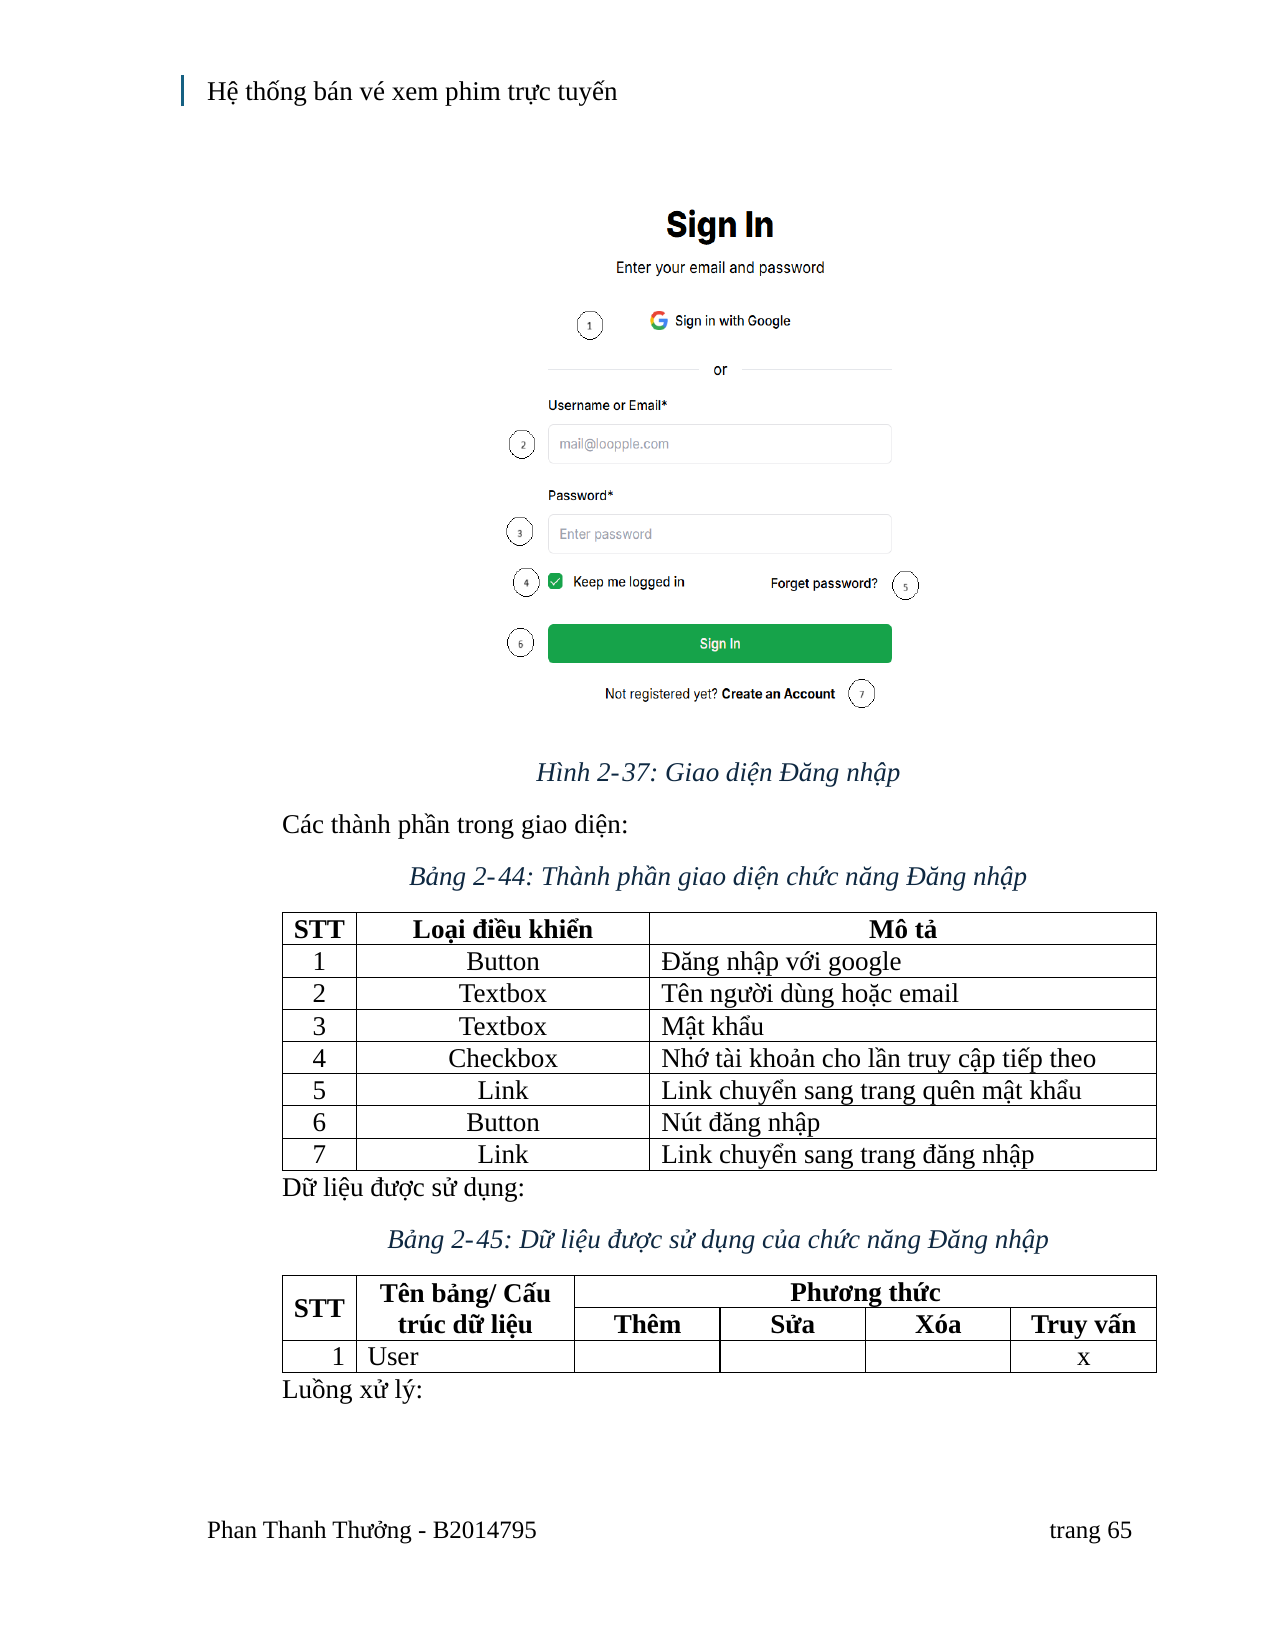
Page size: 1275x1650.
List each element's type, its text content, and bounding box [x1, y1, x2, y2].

table_cell 1 [283, 945, 356, 977]
table_cell Nút đăng nhập [650, 1106, 1156, 1137]
table_cell Link [357, 1139, 649, 1170]
table_cell 5 [283, 1074, 356, 1105]
table_cell Tên người dùng hoặc email [650, 978, 1156, 1009]
text Các thành phần trong giao diện: [207, 808, 1157, 839]
text Luồng xử lý: [207, 1373, 1157, 1404]
table_cell 2 [283, 978, 356, 1009]
table_cell Nhớ tài khoản cho lần truy cập tiếp theo [650, 1042, 1156, 1073]
table_cell Link chuyển sang trang quên mật khẩu [650, 1074, 1156, 1105]
table_header Tên bảng/ Cấu trúc dữ liệu [357, 1276, 574, 1339]
picture [489, 177, 950, 735]
table_header STT [283, 913, 356, 944]
text Bảng 2-44: Thành phần giao diện chức năng Đăng nhập [207, 860, 1157, 891]
table_cell Đăng nhập với google [650, 945, 1156, 977]
table_cell Textbox [357, 1010, 649, 1041]
table_cell Button [357, 945, 649, 977]
table_cell 6 [283, 1106, 356, 1137]
table_cell Sửa [721, 1308, 865, 1339]
table_cell [721, 1341, 865, 1372]
table_cell Thêm [575, 1308, 719, 1339]
table_cell [866, 1341, 1010, 1372]
table_cell Textbox [357, 978, 649, 1009]
text Bảng 2-45: Dữ liệu được sử dụng của chức năng Đăng nhập [207, 1223, 1157, 1254]
table_cell [575, 1341, 719, 1372]
table_cell Link [357, 1074, 649, 1105]
table_header Mô tả [650, 913, 1156, 944]
table_cell 7 [283, 1139, 356, 1170]
table_cell Button [357, 1106, 649, 1137]
table_cell x [1011, 1341, 1156, 1372]
table_cell Truy vấn [1011, 1308, 1156, 1339]
table_header Phương thức [575, 1276, 1156, 1307]
table_cell Xóa [866, 1308, 1010, 1339]
table_cell Checkbox [357, 1042, 649, 1073]
table_cell 1 [283, 1341, 356, 1372]
text Dữ liệu được sử dụng: [207, 1171, 1157, 1202]
table_cell 4 [283, 1042, 356, 1073]
table_cell Link chuyển sang trang đăng nhập [650, 1139, 1156, 1170]
table_header STT [283, 1276, 356, 1339]
table_cell 3 [283, 1010, 356, 1041]
table_cell User [357, 1341, 574, 1372]
table_header Loại điều khiển [357, 913, 649, 944]
table_cell Mật khẩu [650, 1010, 1156, 1041]
